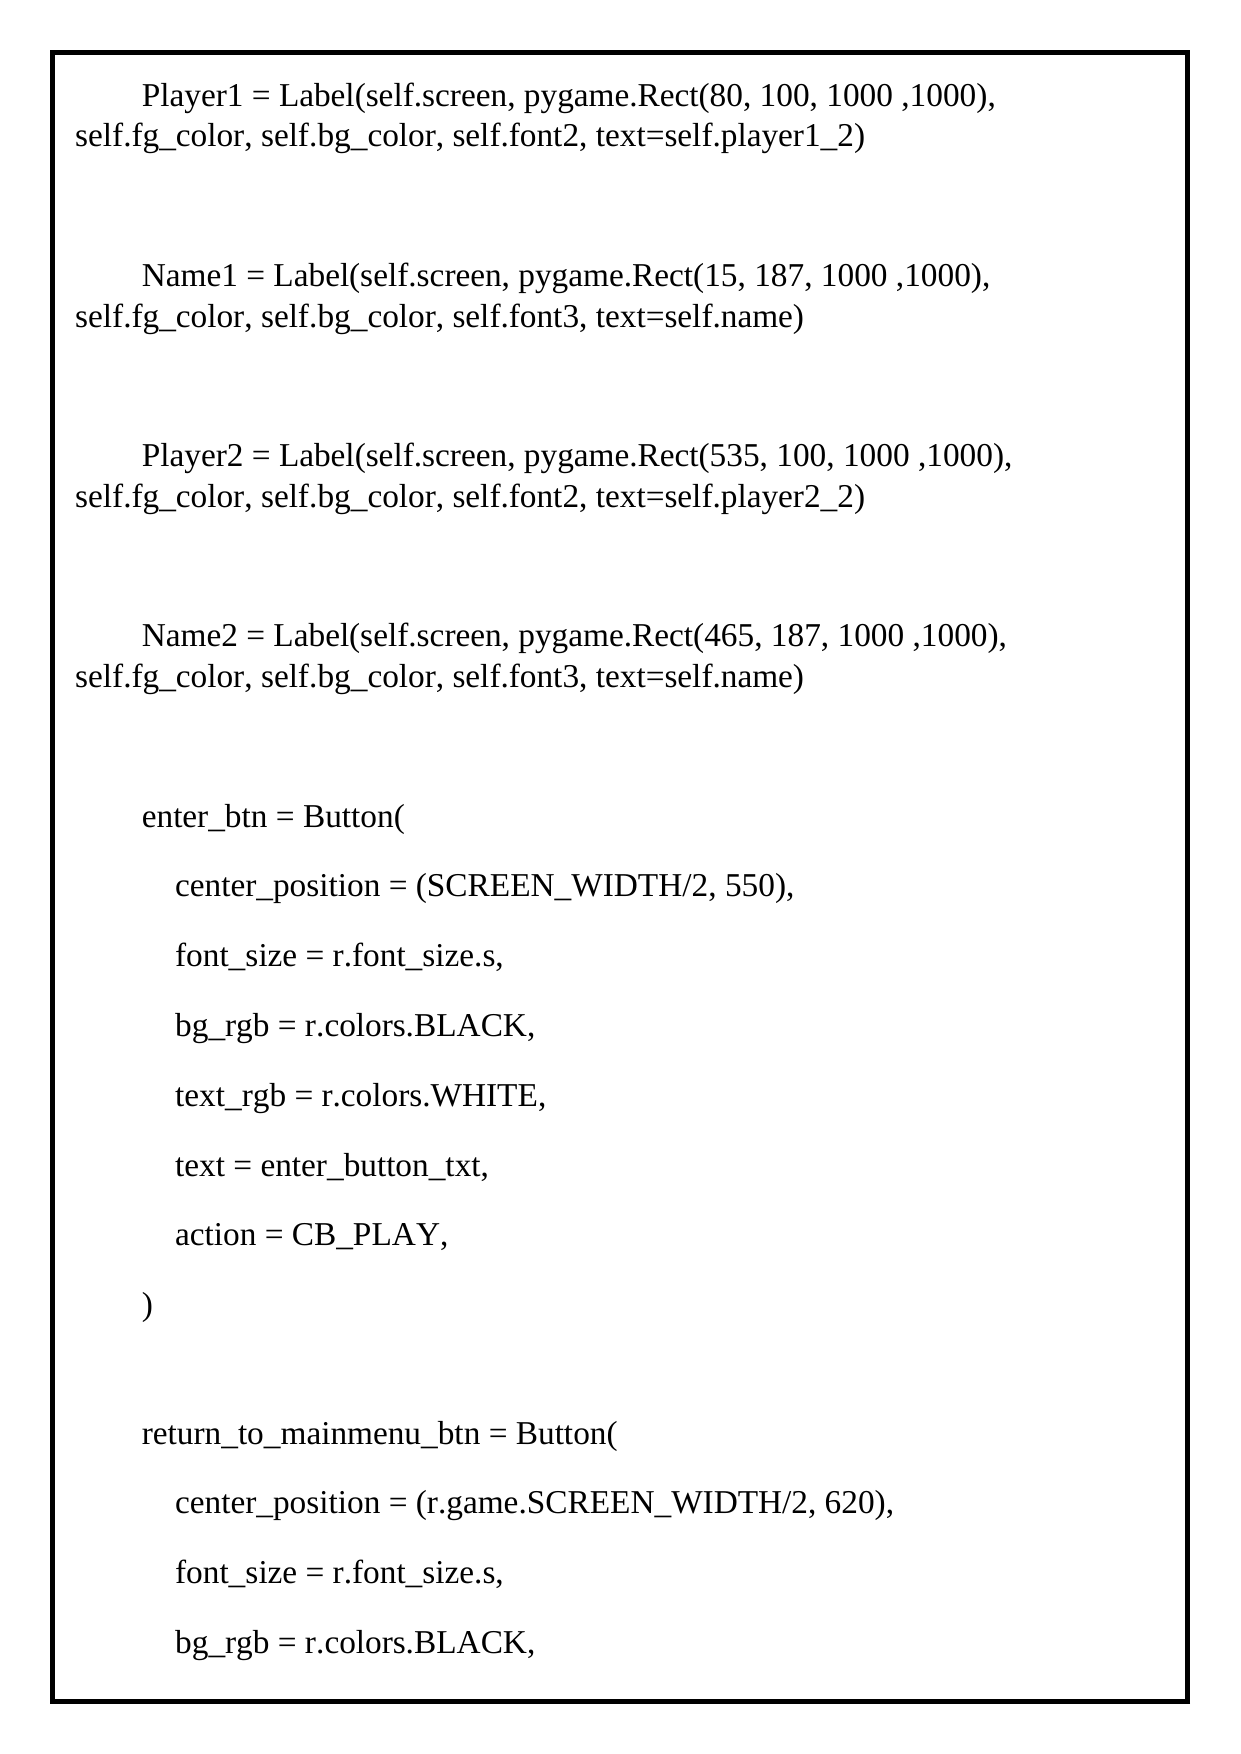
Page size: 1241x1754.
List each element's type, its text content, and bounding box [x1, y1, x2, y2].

text bg_rgb = r.colors.BLACK, [75, 1005, 1165, 1043]
text Name2 = Label(self.screen, pygame.Rect(465, 187, 1000 ,1000), self.fg_color, self.bg_color, self.font3, text=self.name) [75, 616, 1165, 694]
text Player2 = Label(self.screen, pygame.Rect(535, 100, 1000 ,1000), self.fg_color, self.bg_color, self.font2, text=self.player2_2) [75, 435, 1165, 514]
text enter_btn = Button( [75, 796, 1165, 834]
text Name1 = Label(self.screen, pygame.Rect(15, 187, 1000 ,1000), self.fg_color, self.bg_color, self.font3, text=self.name) [75, 255, 1165, 334]
text bg_rgb = r.colors.BLACK, [75, 1622, 1165, 1661]
text font_size = r.font_size.s, [75, 1553, 1165, 1591]
text action = CB_PLAY, [75, 1214, 1165, 1253]
text ) [75, 1284, 1165, 1323]
text text_rgb = r.colors.WHITE, [75, 1075, 1165, 1113]
text return_to_mainmenu_btn = Button( [75, 1413, 1165, 1451]
text text = enter_button_txt, [75, 1145, 1165, 1183]
text center_position = (r.game.SCREEN_WIDTH/2, 620), [75, 1483, 1165, 1521]
text center_position = (SCREEN_WIDTH/2, 550), [75, 866, 1165, 904]
text Player1 = Label(self.screen, pygame.Rect(80, 100, 1000 ,1000), self.fg_color, self.bg_color, self.font2, text=self.player1_2) [75, 75, 1165, 154]
text font_size = r.font_size.s, [75, 935, 1165, 974]
